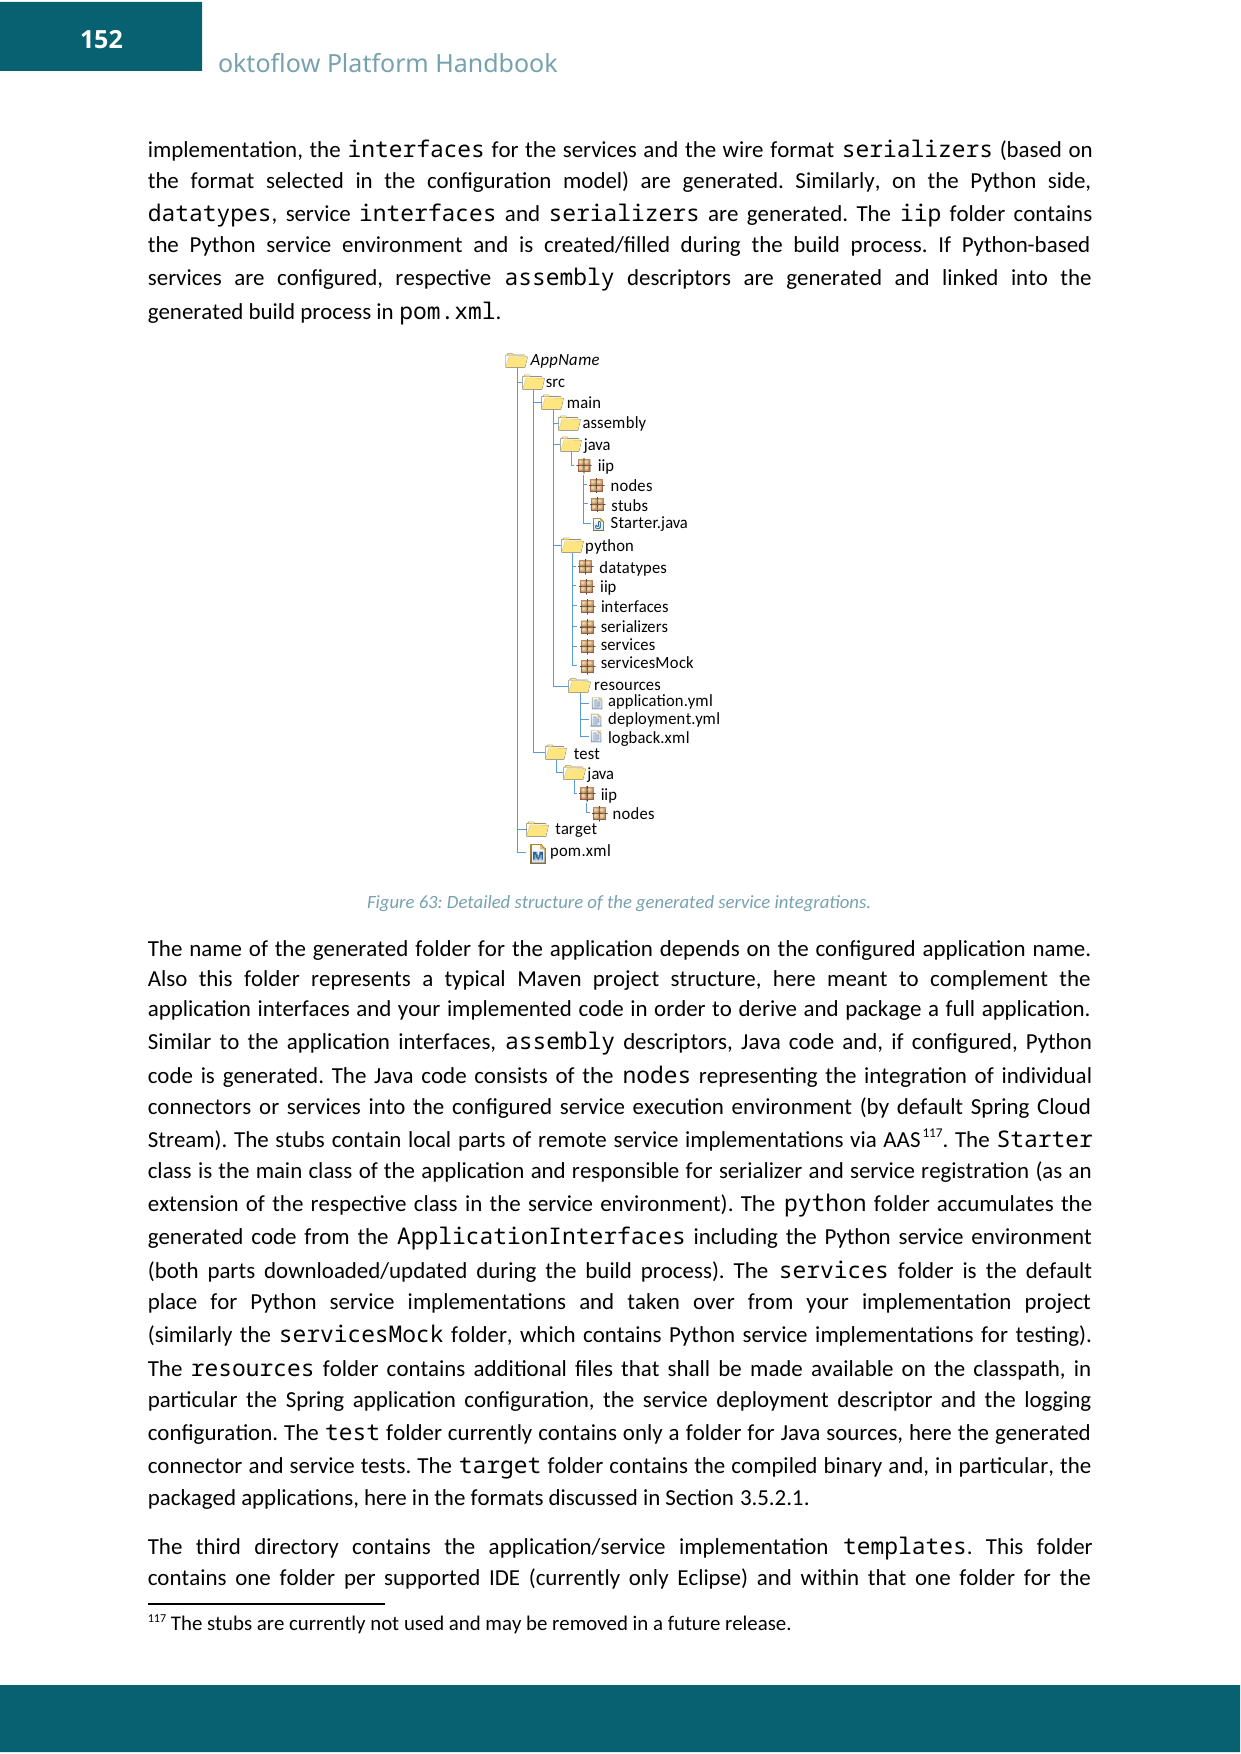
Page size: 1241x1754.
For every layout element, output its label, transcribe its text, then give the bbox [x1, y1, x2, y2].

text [148, 1530, 1093, 1591]
text Figure 63: Detailed structure of the generated service integrations. [148, 890, 1093, 913]
text The name of the generated folder for the application depends on the configured application name. Also this folder represents a typical Maven project structure, here meant to complement the application interfaces and your implemented code in order to derive and package a full application. Similar to the application interfaces, assembly descriptors, Java code and, if configured, Python code is generated. The Java code consists of the nodes representing the integration of individual connectors or services into the configured service execution environment (by default Spring Cloud Stream). The stubs contain local parts of remote service implementations via AAS. The Starter class is the main class of the application and responsible for serializer and service registration (as an extension of the respective class in the service environment). The python folder accumulates the generated code from the ApplicationInterfaces including the Python service environment (both parts downloaded/updated during the build process). The services folder is the default place for Python service implementations and taken over from your implementation project (similarly the servicesMock folder, which contains Python service implementations for testing). The resources folder contains additional files that shall be made available on the classpath, in particular the Spring application configuration, the service deployment descriptor and the logging configuration. The test folder currently contains only a folder for Java sources, here the generated connector and service tests. The target folder contains the compiled binary and, in particular, the packaged applications, here in the formats discussed in Section 3.5.2.1. [148, 934, 1093, 1511]
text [148, 133, 1093, 326]
